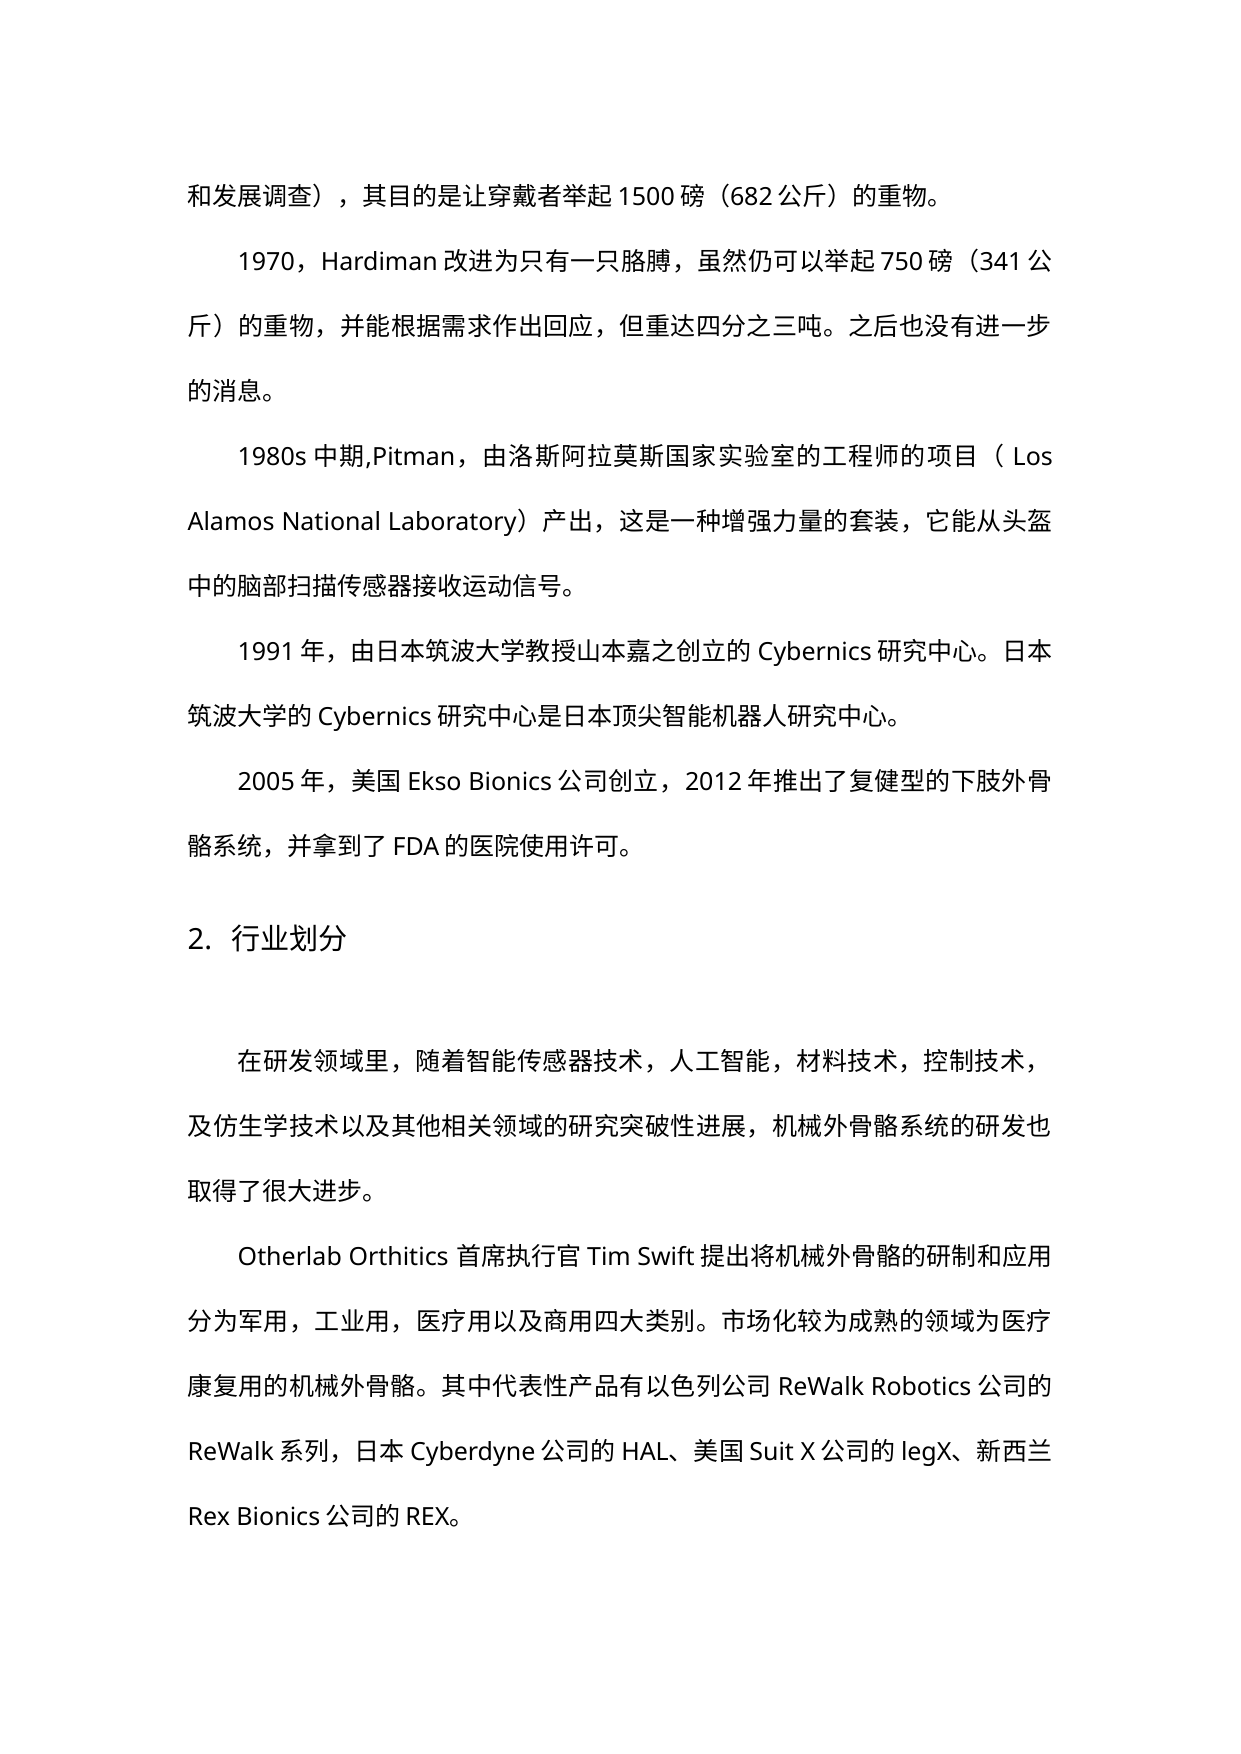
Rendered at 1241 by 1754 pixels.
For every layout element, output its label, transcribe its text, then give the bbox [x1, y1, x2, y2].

text 1970，Hardiman改进为只有一只胳膊，虽然仍可以举起750磅（341公斤）的重物，并能根据需求作出回应，但重达四分之三吨。之后也没有进一步的消息。 [187, 227, 1053, 422]
text 1980s中期,Pitman，由洛斯阿拉莫斯国家实验室的工程师的项目（ Los Alamos National Laboratory）产出，这是一种增强力量的套装，它能从头盔中的脑部扫描传感器接收运动信号。 [187, 422, 1053, 617]
text 在研发领域里，随着智能传感器技术，人工智能，材料技术，控制技术，及仿生学技术以及其他相关领域的研究突破性进展，机械外骨骼系统的研发也取得了很大进步。 [187, 1027, 1053, 1222]
subtitle 行业划分 [187, 904, 1053, 969]
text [187, 162, 1053, 227]
text 1991年，由日本筑波大学教授山本嘉之创立的Cybernics研究中心。日本筑波大学的Cybernics研究中心是日本顶尖智能机器人研究中心。 [187, 617, 1053, 747]
text Otherlab Orthitics 首席执行官Tim Swift提出将机械外骨骼的研制和应用分为军用，工业用，医疗用以及商用四大类别。市场化较为成熟的领域为医疗康复用的机械外骨骼。其中代表性产品有以色列公司ReWalk Robotics公司的ReWalk系列，日本Cyberdyne公司的HAL、美国Suit X公司的legX、新西兰Rex Bionics公司的REX。 [187, 1222, 1053, 1547]
text 2005年，美国Ekso Bionics公司创立，2012年推出了复健型的下肢外骨骼系统，并拿到了FDA的医院使用许可。 [187, 747, 1053, 877]
